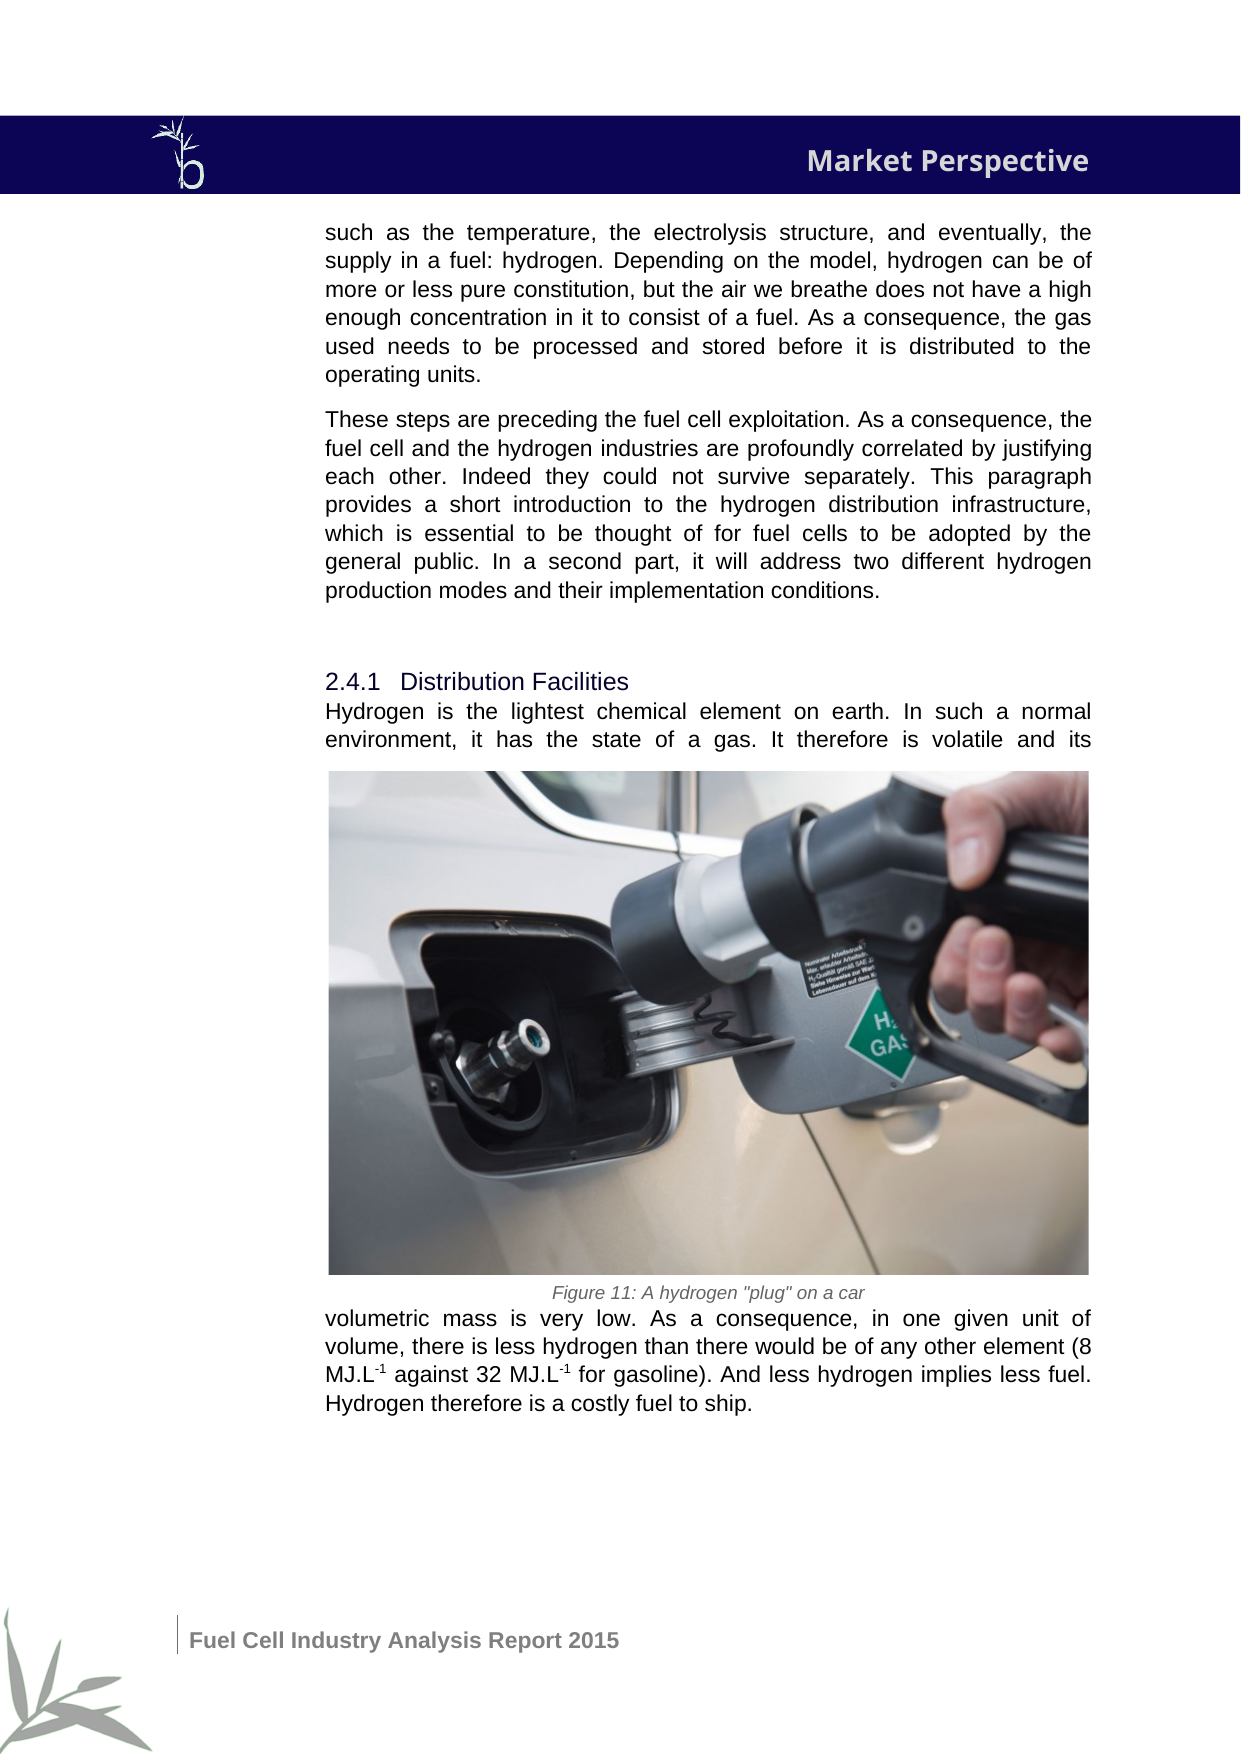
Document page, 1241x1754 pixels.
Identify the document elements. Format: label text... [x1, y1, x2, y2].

picture [328, 771, 1089, 1275]
picture [0, 1607, 169, 1754]
subtitle Distribution Facilities [325, 667, 1092, 696]
text These steps are preceding the fuel cell exploitation. As a consequence, the fuel cell and the hydrogen industries are profoundly correlated by justifying each other. Indeed they could not survive separately. This paragraph provides a short introduction to the hydrogen distribution infrastructure, which is essential to be thought of for fuel cells to be adopted by the general public. In a second part, it will address two different hydrogen production modes and their implementation conditions. [325, 406, 1092, 603]
